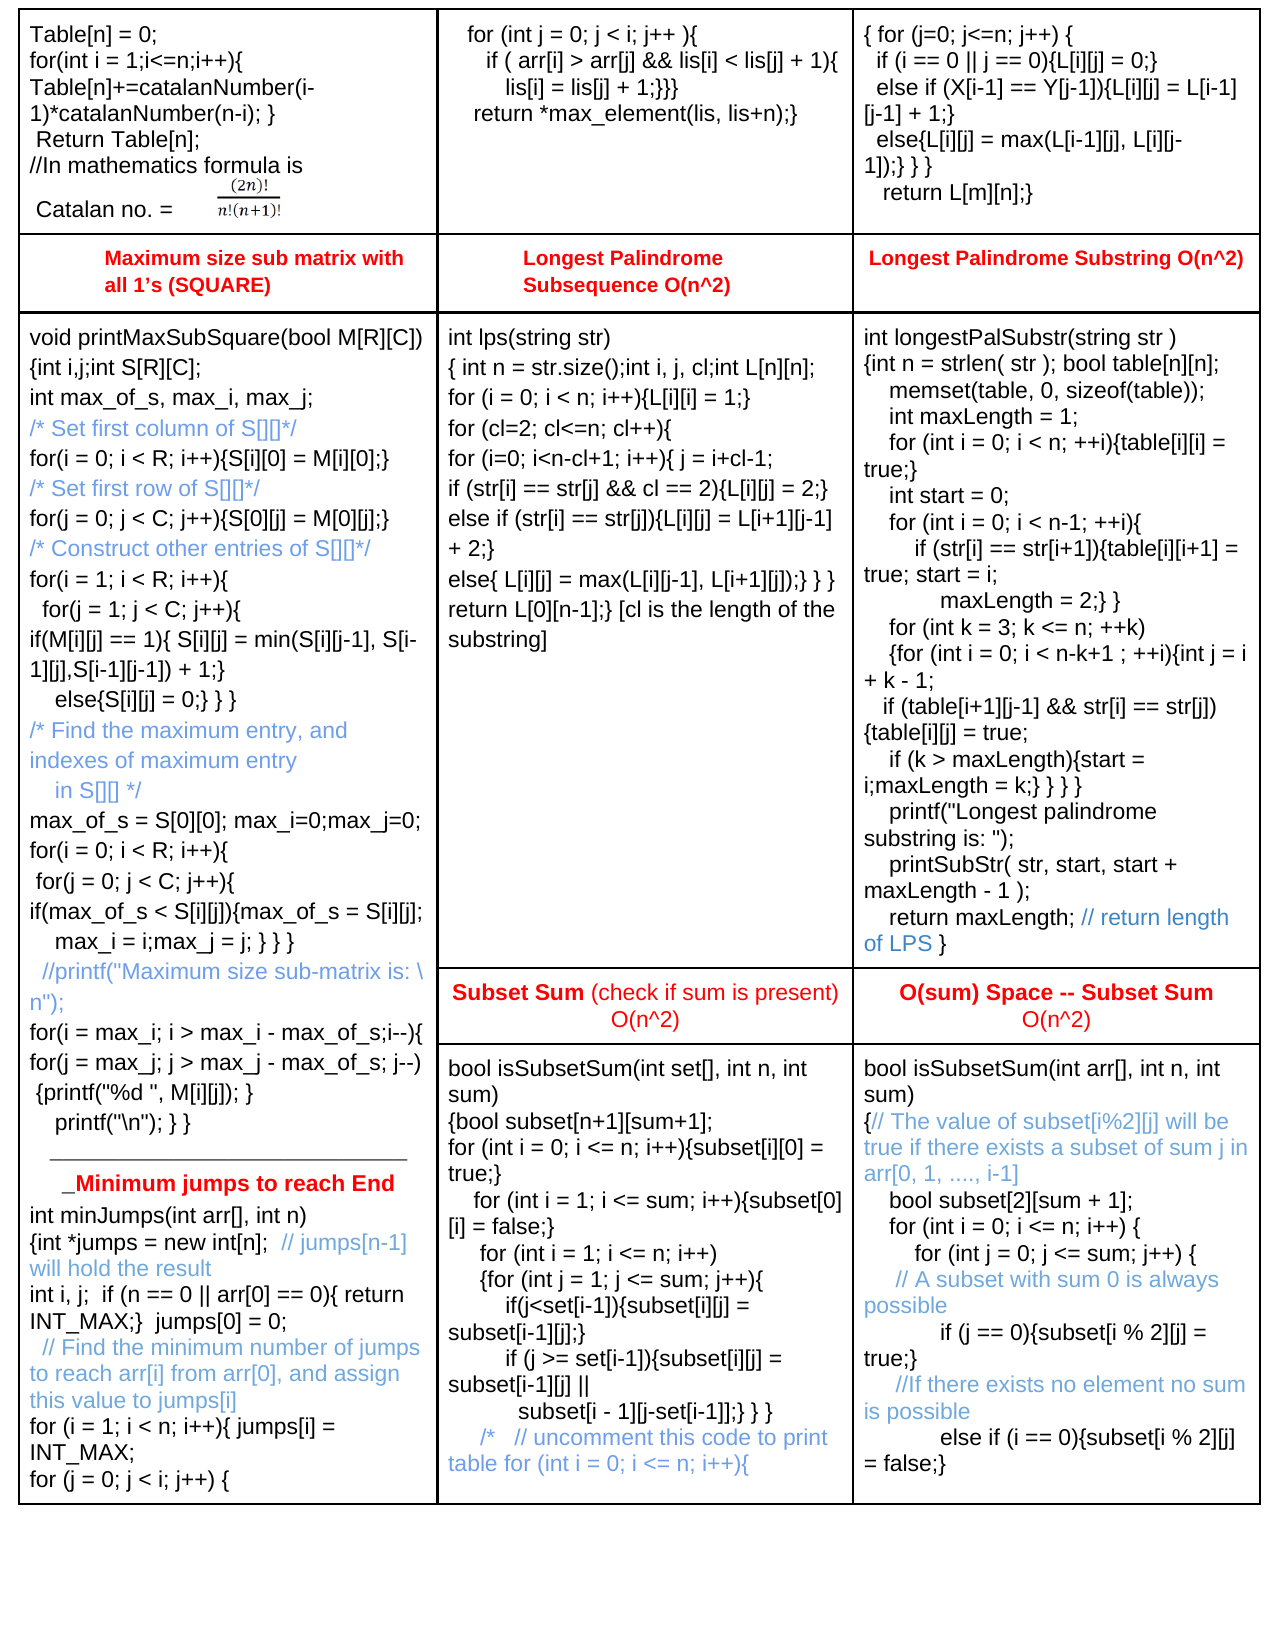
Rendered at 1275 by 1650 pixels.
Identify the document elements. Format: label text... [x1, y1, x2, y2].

table_cell Subset Sum (check if sum is present) O(n^2) [439, 969, 852, 1042]
table_cell O(sum) Space -- Subset Sum O(n^2) [854, 969, 1259, 1042]
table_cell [854, 10, 1259, 233]
table_cell Longest Palindrome Subsequence O(n^2) [439, 235, 852, 311]
picture [217, 178, 281, 218]
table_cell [20, 10, 436, 233]
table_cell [854, 1045, 1259, 1502]
table_cell int longestPalSubstr(string str ) {int n = strlen( str ); bool table[n][n]; memset(table, 0, sizeof(table)); int maxLength = 1; for (int i = 0; i < n; ++i){table[i][i] = true;} int start = 0; for (int i = 0; i < n-1; ++i){ if (str[i] == str[i+1]){table[i][i+1] = true; start = i; maxLength = 2;} } for (int k = 3; k <= n; ++k) {for (int i = 0; i < n-k+1 ; ++i){int j = i + k - 1; if (table[i+1][j-1] && str[i] == str[j]){table[i][j] = true; if (k > maxLength){start = i;maxLength = k;} } } } printf("Longest palindrome substring is: "); printSubStr( str, start, start + maxLength - 1 ); return maxLength; // return length of LPS } [854, 314, 1259, 967]
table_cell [439, 10, 852, 233]
table_cell int lps(string str) { int n = str.size();int i, j, cl;int L[n][n]; for (i = 0; i < n; i++){L[i][i] = 1;} for (cl=2; cl<=n; cl++){ for (i=0; i<n-cl+1; i++){ j = i+cl-1; if (str[i] == str[j] && cl == 2){L[i][j] = 2;} else if (str[i] == str[j]){L[i][j] = L[i+1][j-1] + 2;} else{ L[i][j] = max(L[i][j-1], L[i+1][j]);} } } return L[0][n-1];} [cl is the length of the substring] [439, 314, 852, 967]
table_cell void printMaxSubSquare(bool M[R][C]) {int i,j;int S[R][C]; int max_of_s, max_i, max_j; /* Set first column of S[][]*/ for(i = 0; i < R; i++){S[i][0] = M[i][0];} /* Set first row of S[][]*/ for(j = 0; j < C; j++){S[0][j] = M[0][j];} /* Construct other entries of S[][]*/ for(i = 1; i < R; i++){ for(j = 1; j < C; j++){ if(M[i][j] == 1){ S[i][j] = min(S[i][j-1], S[i-1][j],S[i-1][j-1]) + 1;} else{S[i][j] = 0;} } } /* Find the maximum entry, and indexes of maximum entry in S[][] */ max_of_s = S[0][0]; max_i=0;max_j=0; for(i = 0; i < R; i++){ for(j = 0; j < C; j++){ if(max_of_s < S[i][j]){max_of_s = S[i][j]; max_i = i;max_j = j; } } } //printf("Maximum size sub-matrix is: \n"); for(i = max_i; i > max_i - max_of_s;i--){ for(j = max_j; j > max_j - max_of_s; j--) {printf("%d ", M[i][j]); } printf("\n"); } } ___________________________Minimum jumps to reach End int minJumps(int arr[], int n) {int *jumps = new int[n]; // jumps[n-1] will hold the result int i, j; if (n == 0 || arr[0] == 0){ return INT_MAX;} jumps[0] = 0; // Find the minimum number of jumps to reach arr[i] from arr[0], and assign this value to jumps[i] for (i = 1; i < n; i++){ jumps[i] = INT_MAX; for (j = 0; j < i; j++) { if (i <= j + arr[j] && jumps[j] != INT_MAX){jumps[i] = min(jumps[i], jumps[j] + 1); break;} } } return jumps[n-1]; } [20, 314, 436, 1502]
table_cell Maximum size sub matrix with all 1’s (SQUARE) [20, 235, 436, 311]
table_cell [439, 1045, 852, 1502]
table_cell Longest Palindrome Substring O(n^2) [854, 235, 1259, 311]
